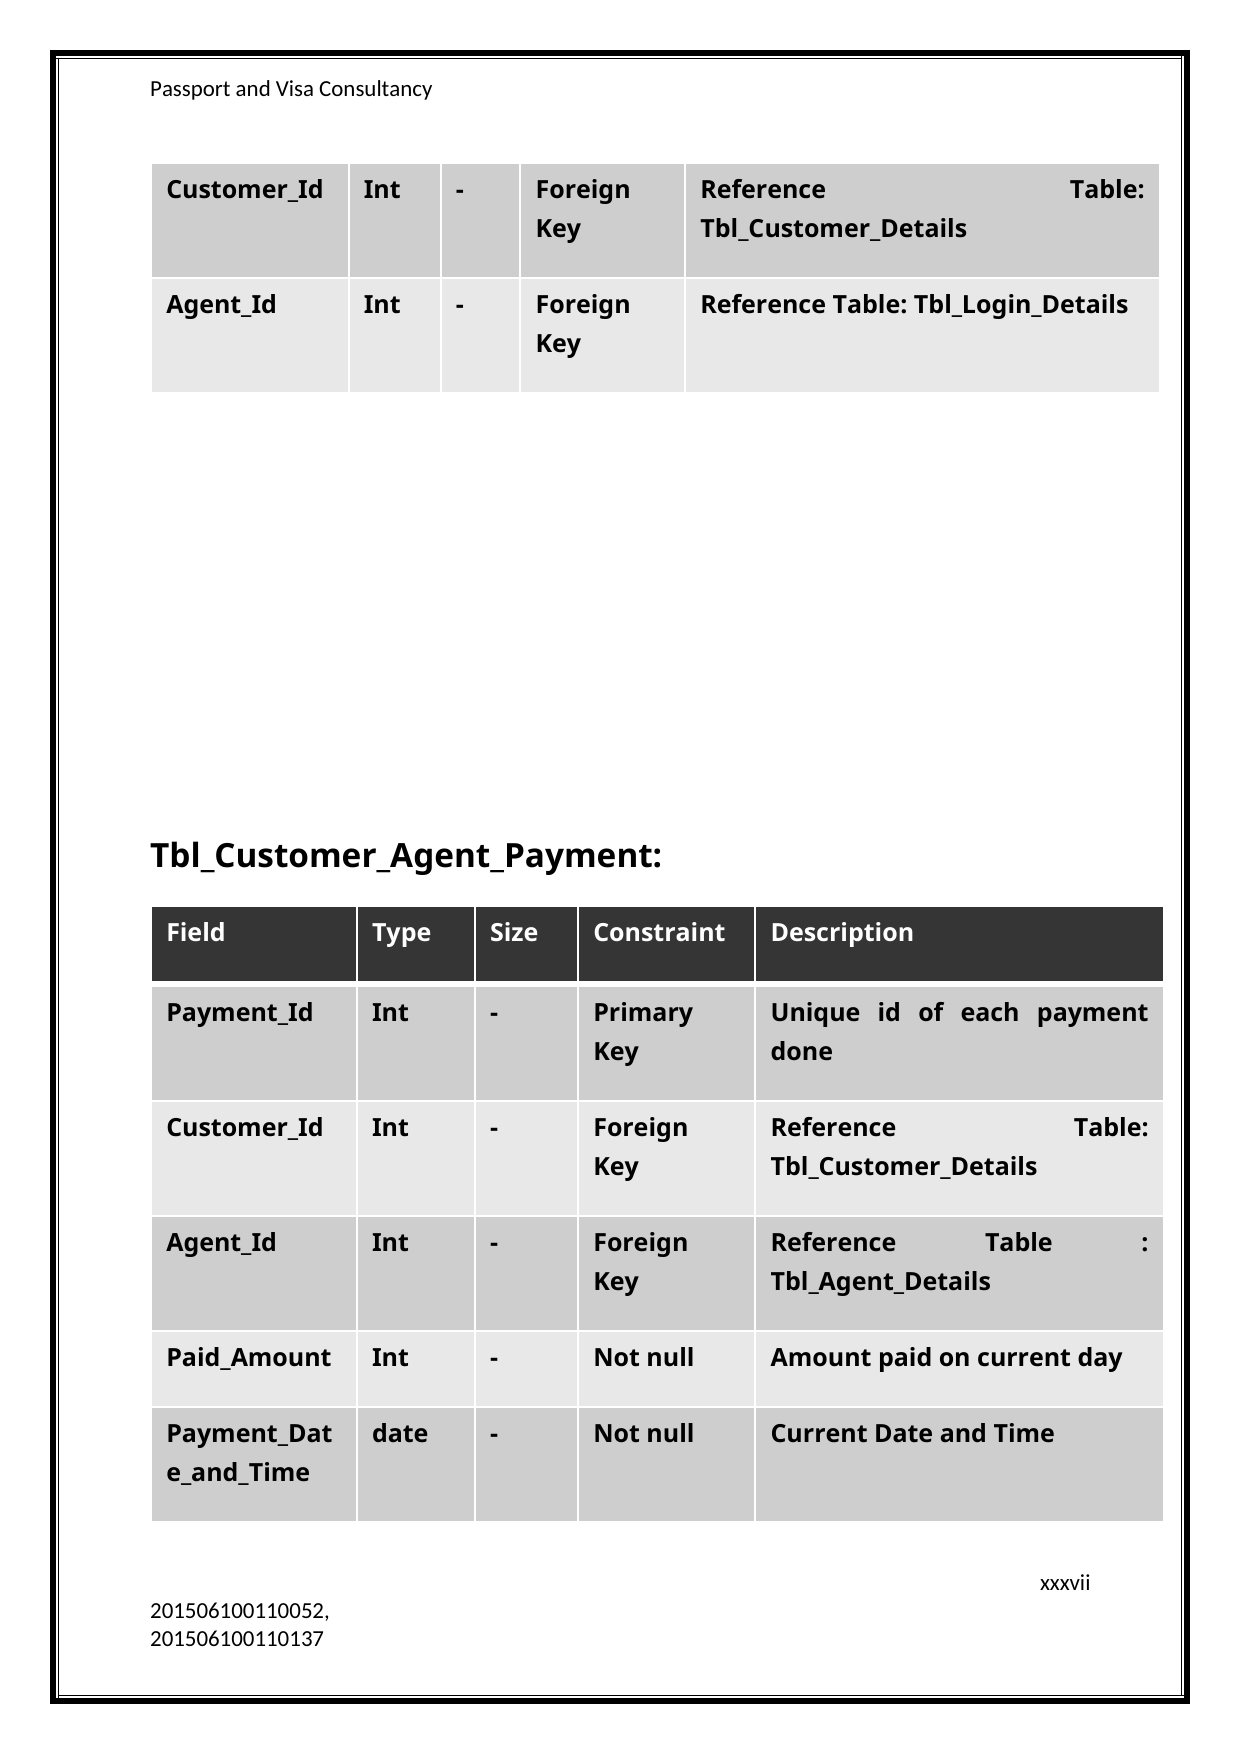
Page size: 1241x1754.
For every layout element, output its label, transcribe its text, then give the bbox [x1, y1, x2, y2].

table_cell Int [350, 164, 440, 277]
table_cell - [476, 1102, 577, 1215]
table_cell - [442, 164, 519, 277]
table_cell Paid_Amount [152, 1332, 356, 1406]
table_cell Int [358, 1217, 474, 1330]
table_cell - [442, 279, 519, 392]
table_cell Int [350, 279, 440, 392]
table_cell Int [358, 1102, 474, 1215]
table_cell Foreign Key [521, 164, 684, 277]
table_header Type [358, 907, 474, 981]
table_cell Amount paid on current day [756, 1332, 1163, 1406]
table_cell Payment_Id [152, 987, 356, 1100]
table_cell Reference Table: Tbl_Login_Details [686, 279, 1159, 392]
table_cell Customer_Id [152, 1102, 356, 1215]
table_cell Not null [579, 1332, 754, 1406]
table_cell Foreign Key [521, 279, 684, 392]
table_cell Primary Key [579, 987, 754, 1100]
table_cell Unique id of each payment done [756, 987, 1163, 1100]
table_header Size [476, 907, 577, 981]
table_cell - [476, 1332, 577, 1406]
table_cell Reference Table : Tbl_Agent_Details [756, 1217, 1163, 1330]
table_cell Agent_Id [152, 1217, 356, 1330]
table_cell Payment_Date_and_Time [152, 1408, 356, 1521]
table_header Field [152, 907, 356, 981]
table_header Description [756, 907, 1163, 981]
table_cell Foreign Key [579, 1102, 754, 1215]
text Tbl_Customer_Agent_Payment: [150, 832, 1090, 878]
table_cell Int [358, 987, 474, 1100]
table_header Constraint [579, 907, 754, 981]
table_cell Agent_Id [152, 279, 348, 392]
table_cell Customer_Id [152, 164, 348, 277]
table_cell - [476, 1217, 577, 1330]
table_cell date [358, 1408, 474, 1521]
table_cell - [476, 1408, 577, 1521]
table_cell Current Date and Time [756, 1408, 1163, 1521]
table_cell - [476, 987, 577, 1100]
table_cell Reference Table: Tbl_Customer_Details [756, 1102, 1163, 1215]
table_cell Int [358, 1332, 474, 1406]
table_cell Reference Table: Tbl_Customer_Details [686, 164, 1159, 277]
table_cell Foreign Key [579, 1217, 754, 1330]
table_cell Not null [579, 1408, 754, 1521]
